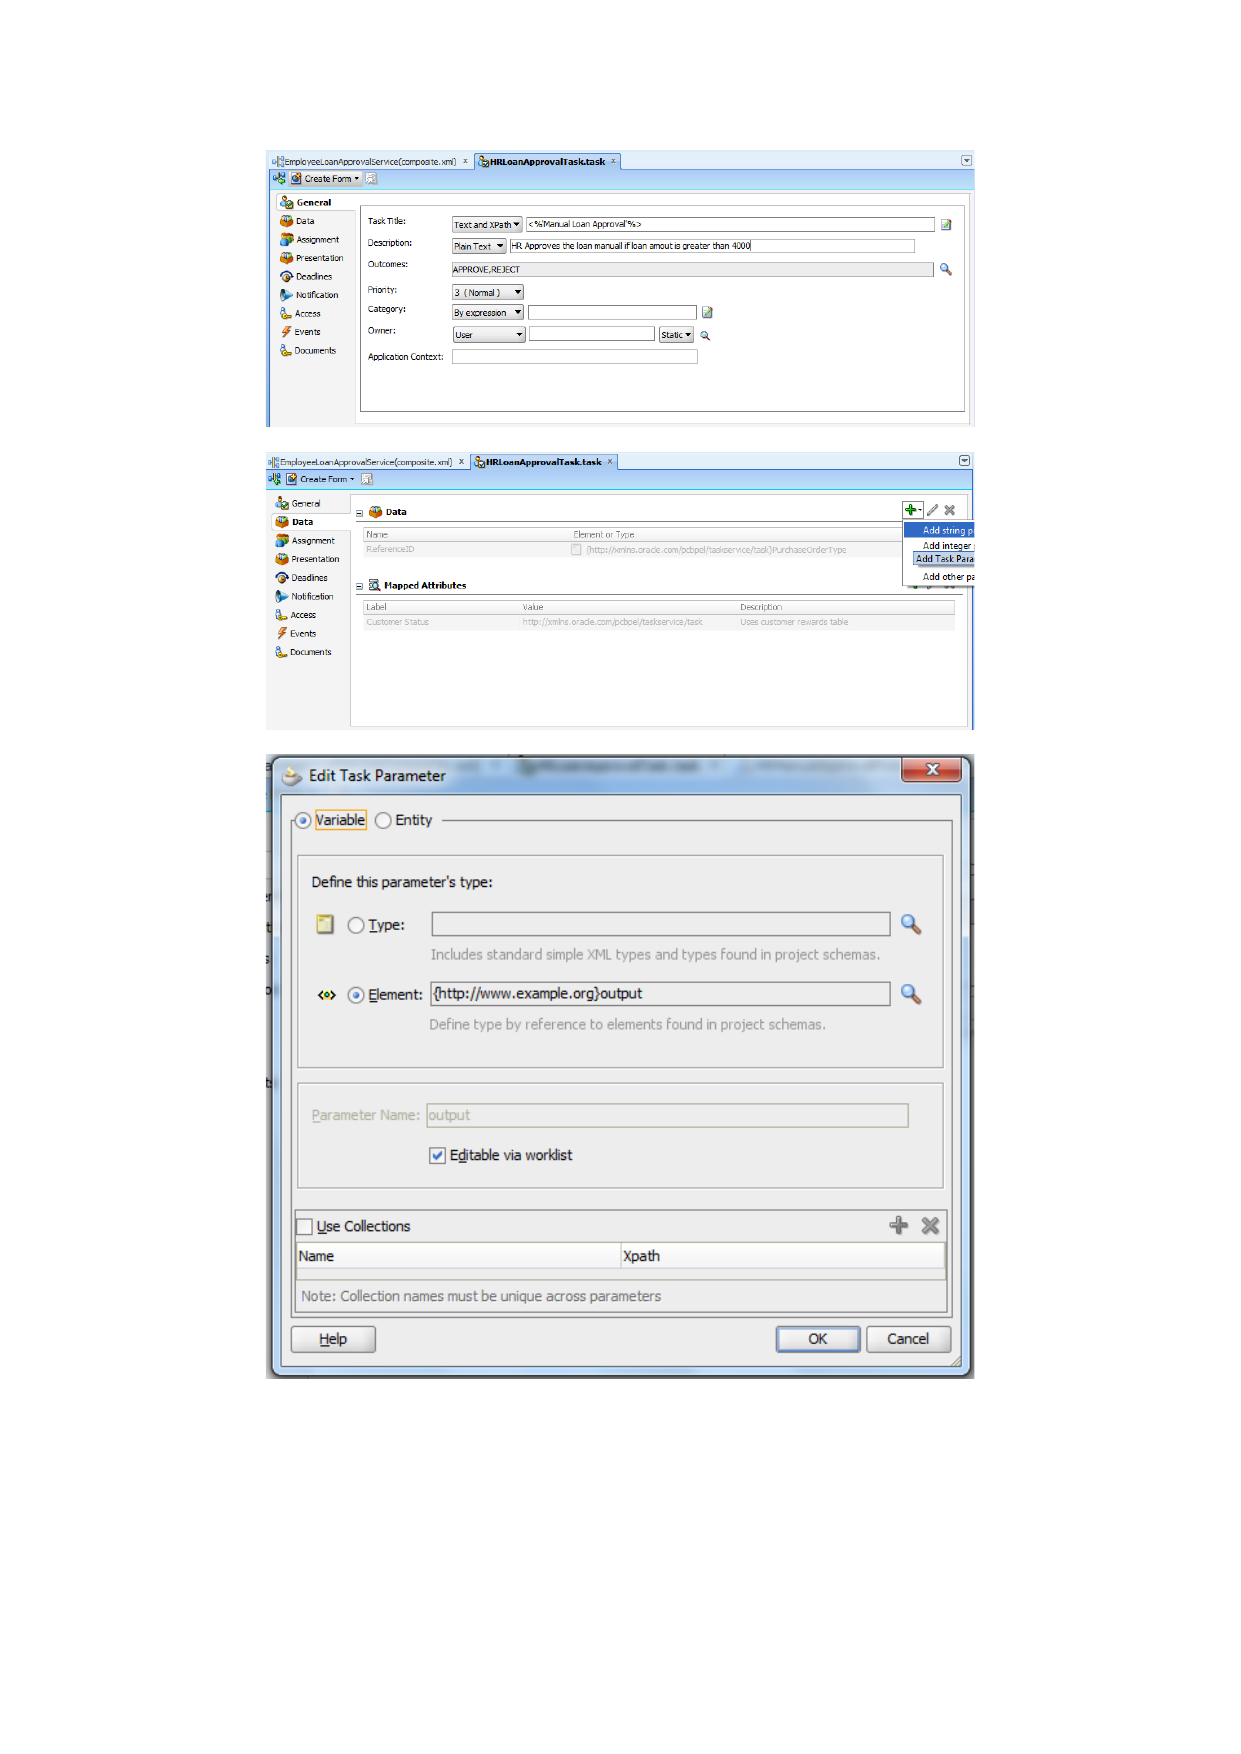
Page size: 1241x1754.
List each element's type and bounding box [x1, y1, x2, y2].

picture [265, 754, 975, 1379]
picture [265, 452, 975, 730]
picture [265, 150, 975, 427]
